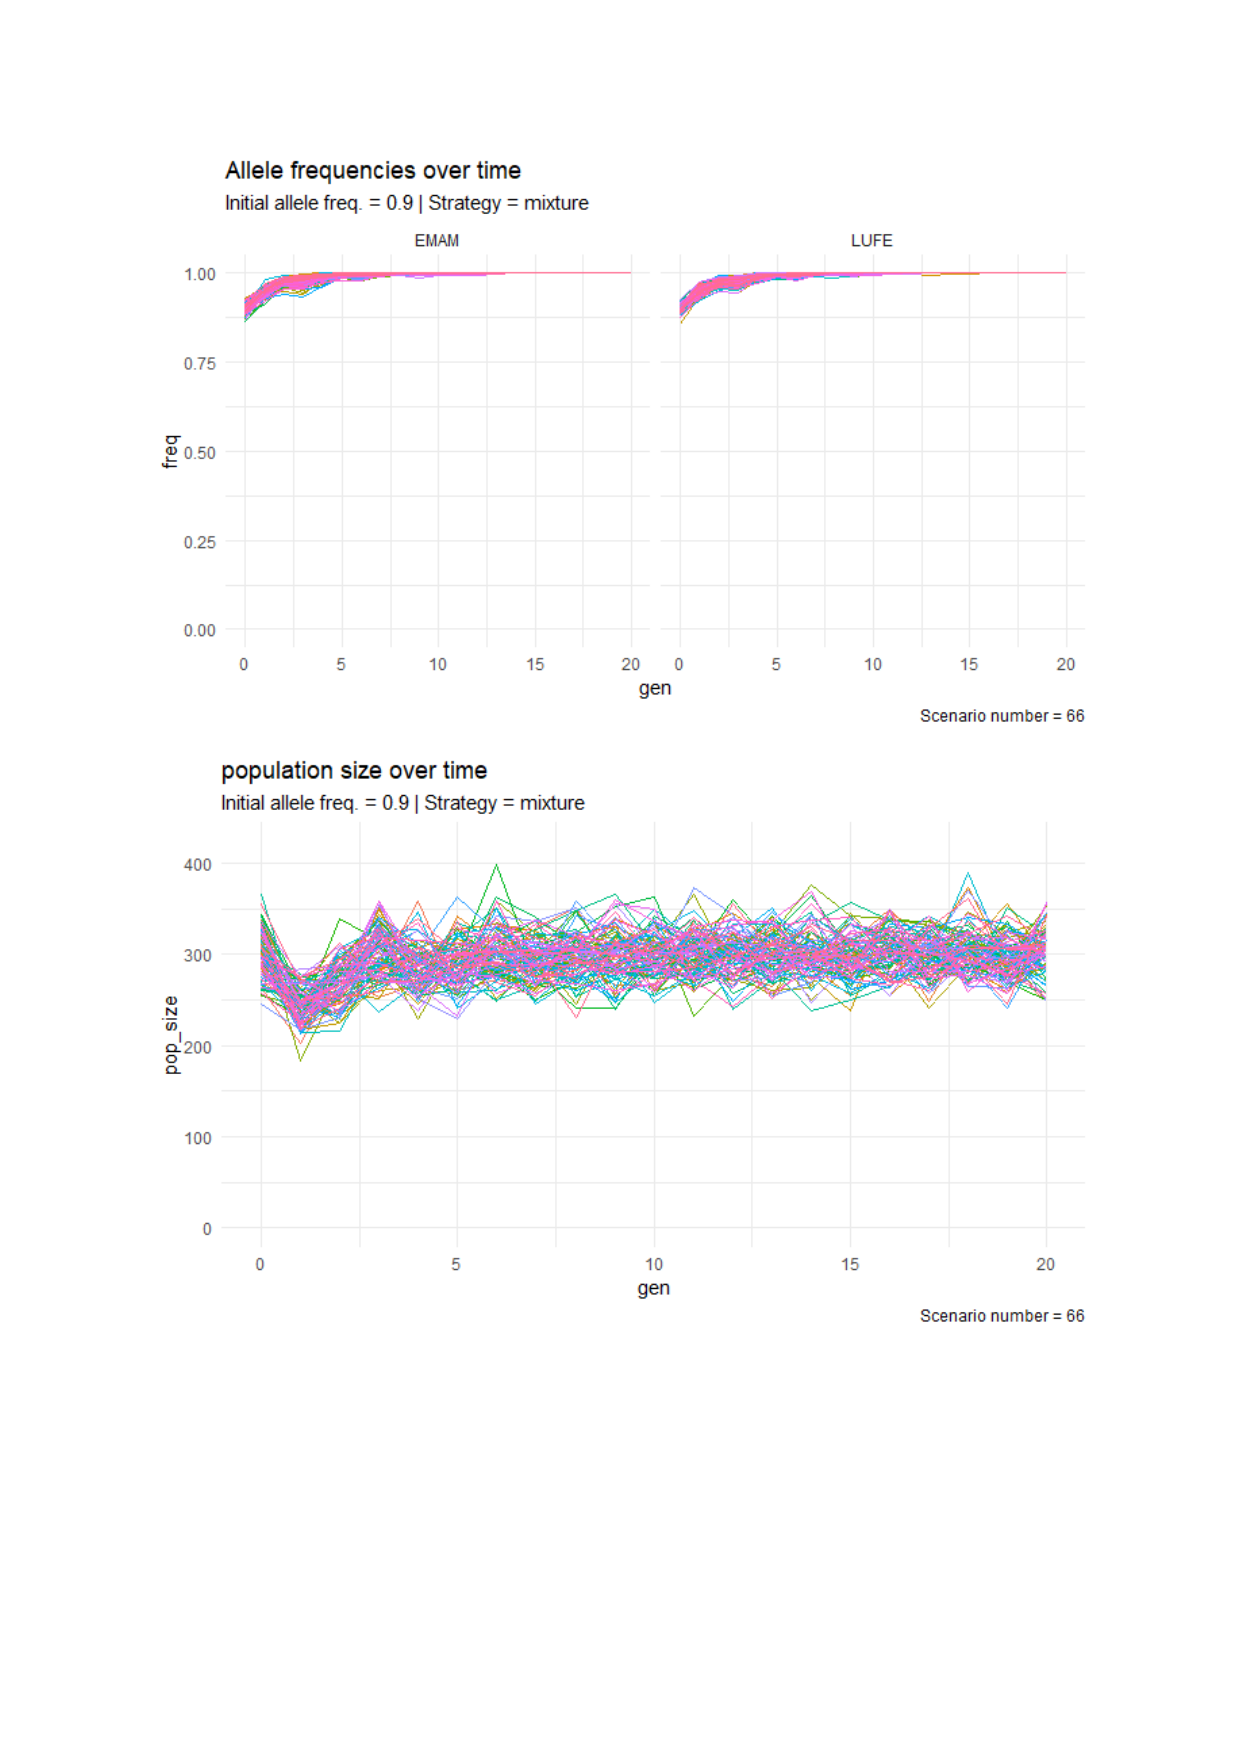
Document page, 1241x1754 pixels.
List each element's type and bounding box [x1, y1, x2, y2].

picture [150, 749, 1096, 1334]
picture [150, 150, 1096, 734]
